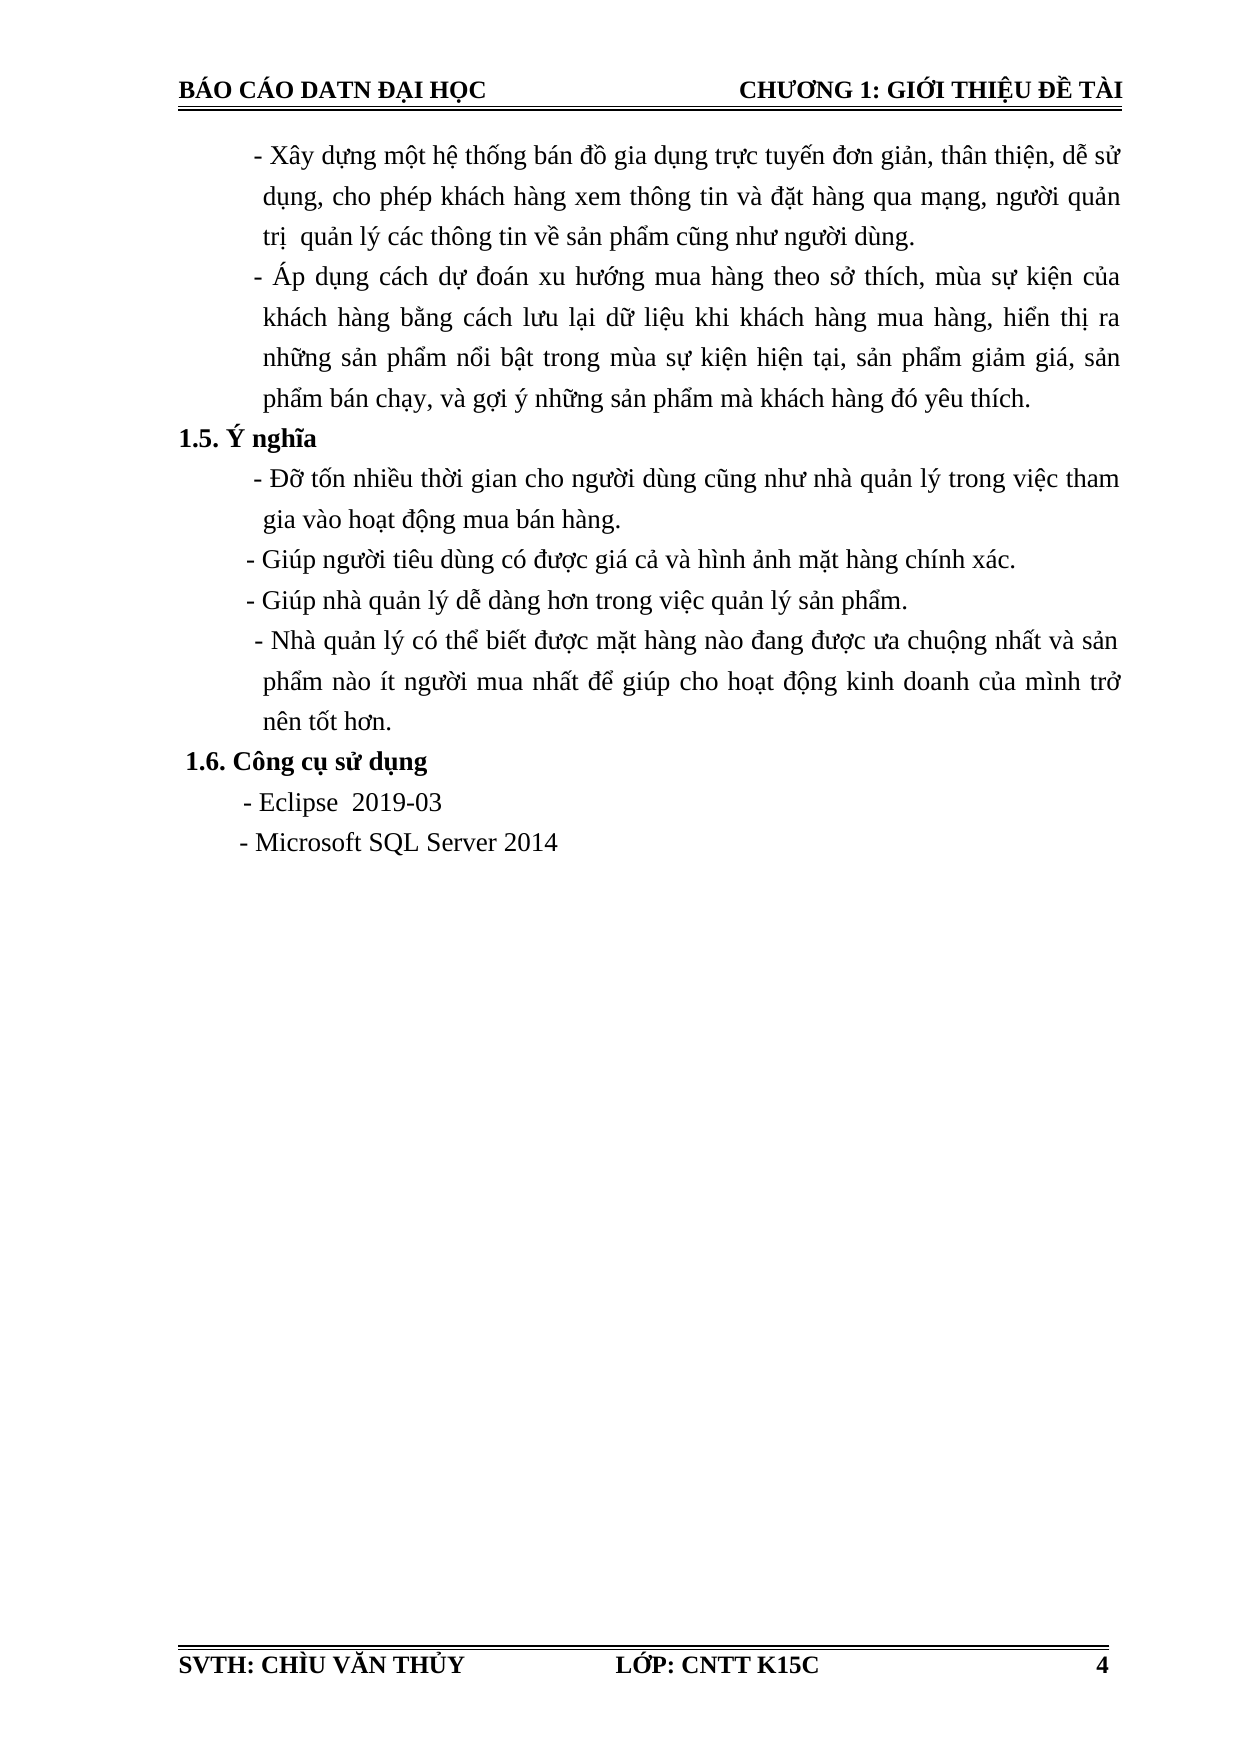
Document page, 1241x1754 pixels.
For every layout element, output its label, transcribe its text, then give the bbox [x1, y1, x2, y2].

text - Đỡ tốn nhiều thời gian cho người dùng cũng như nhà quản lý trong việc tham gia vào hoạt động mua bán hàng. [178, 463, 1122, 534]
text - Giúp người tiêu dùng có được giá cả và hình ảnh mặt hàng chính xác. [178, 543, 1122, 574]
list - Xây dựng một hệ thống bán đồ gia dụng trực tuyến đơn giản, thân thiện, dễ sử dụng, cho phép khách hàng xem thông tin và đặt hàng qua mạng, người quản trị quản lý các thông tin về sản phẩm cũng như người dùng. [253, 139, 1122, 251]
text - Microsoft SQL Server 2014 [178, 826, 1122, 857]
text - Eclipse 2019-03 [178, 786, 1122, 817]
subtitle 1.5. Ý nghĩa [178, 422, 1122, 453]
text - Giúp nhà quản lý dễ dàng hơn trong việc quản lý sản phẩm. [178, 584, 1122, 615]
text 1.6. Công cụ sử dụng [178, 746, 1122, 777]
list - Áp dụng cách dự đoán xu hướng mua hàng theo sở thích, mùa sự kiện của khách hàng bằng cách lưu lại dữ liệu khi khách hàng mua hàng, hiển thị ra những sản phẩm nổi bật trong mùa sự kiện hiện tại, sản phẩm giảm giá, sản phẩm bán chạy, và gợi ý những sản phẩm mà khách hàng đó yêu thích. [253, 261, 1122, 413]
text - Nhà quản lý có thể biết được mặt hàng nào đang được ưa chuộng nhất và sản phẩm nào ít người mua nhất để giúp cho hoạt động kinh doanh của mình trở nên tốt hơn. [178, 624, 1122, 736]
